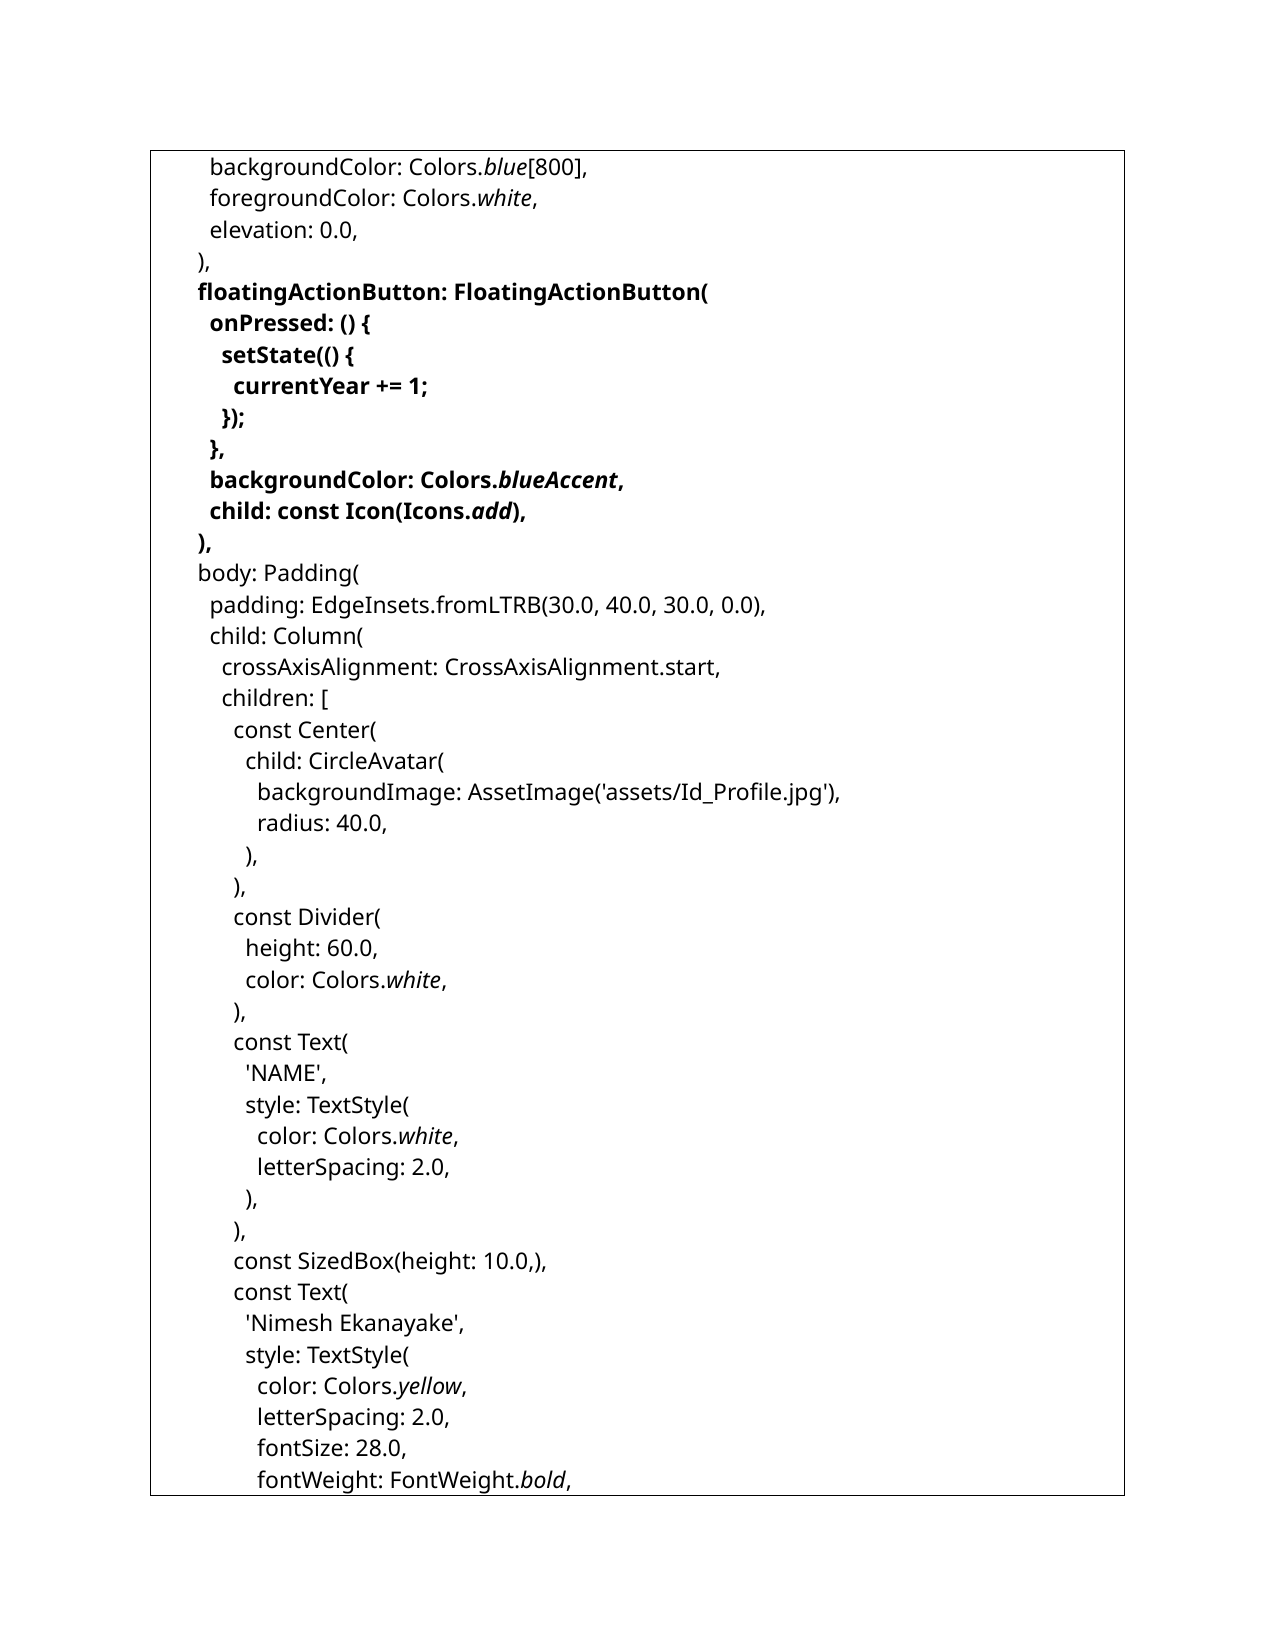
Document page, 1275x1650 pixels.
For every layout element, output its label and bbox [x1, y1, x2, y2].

table_cell [151, 151, 1124, 1495]
